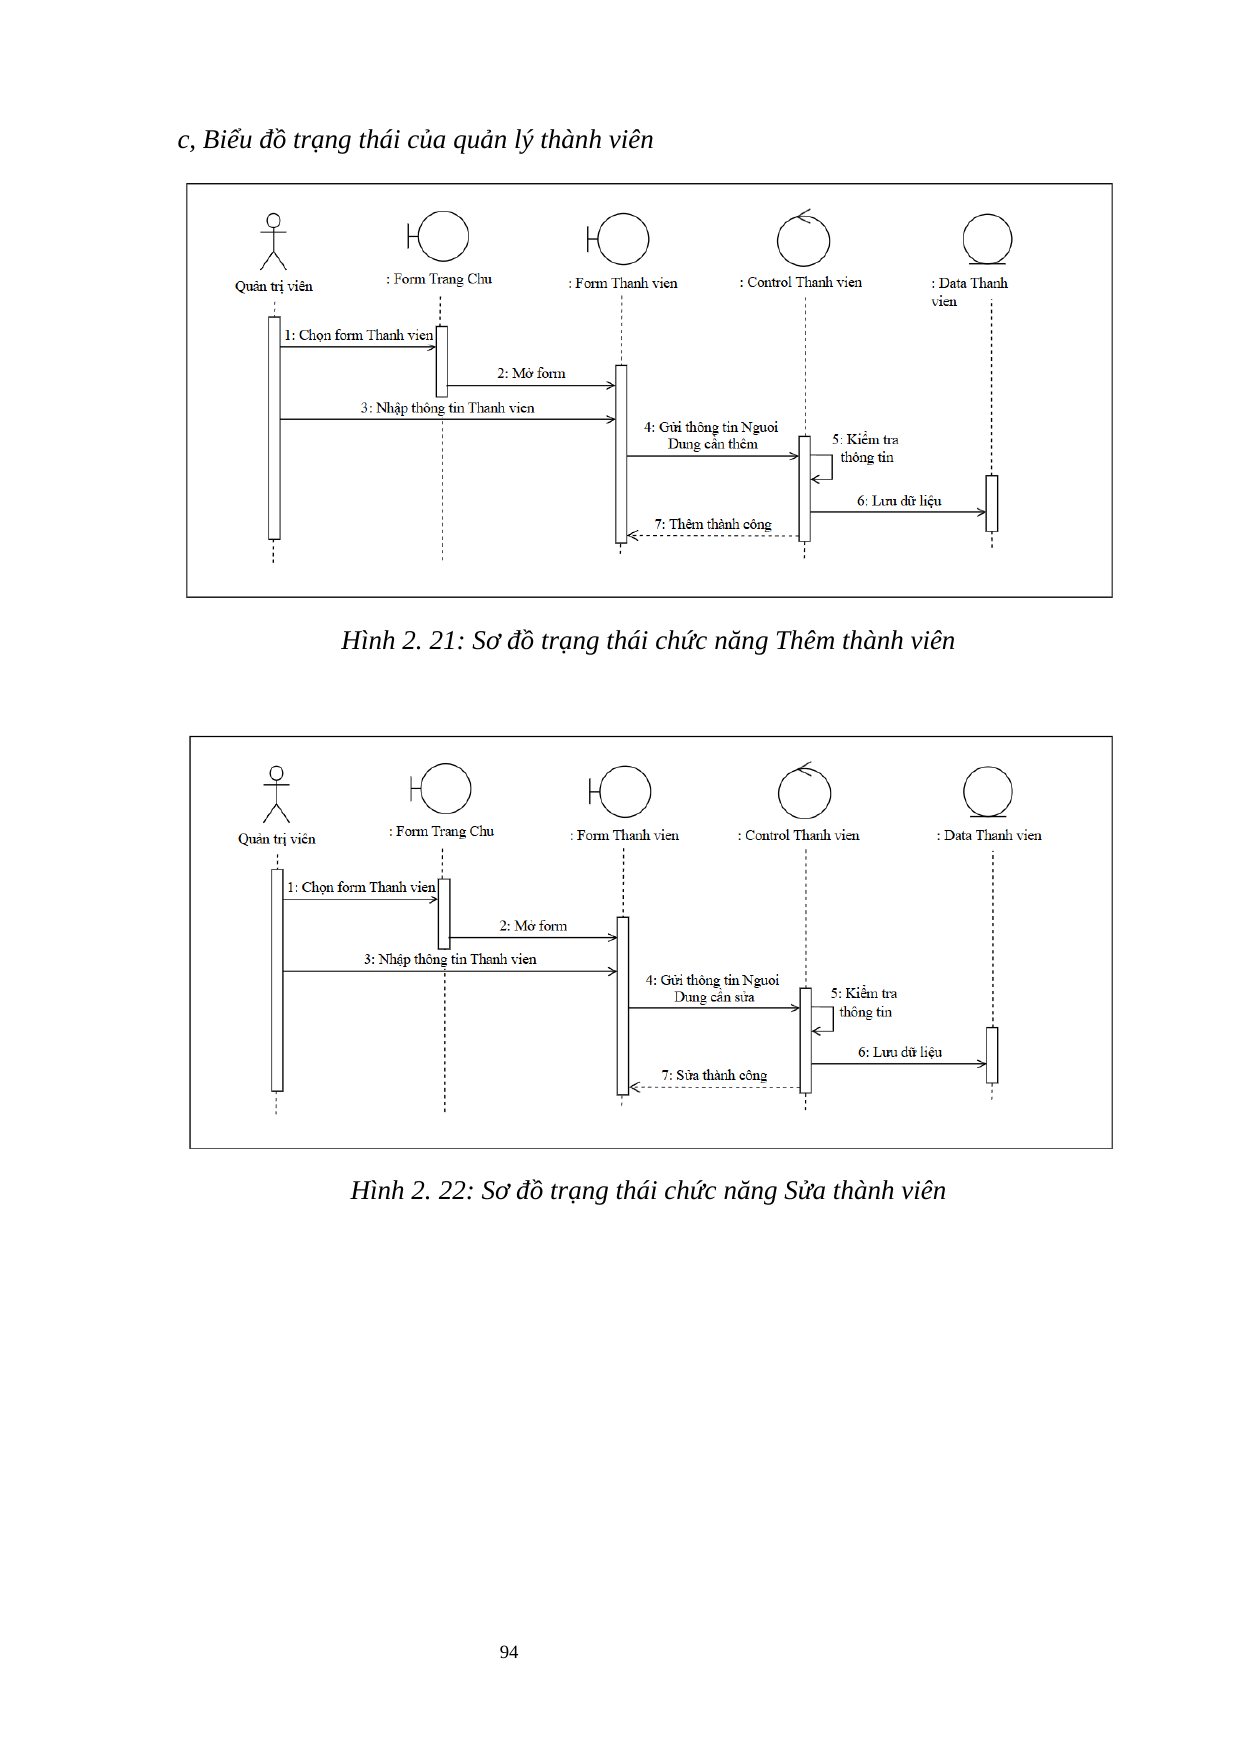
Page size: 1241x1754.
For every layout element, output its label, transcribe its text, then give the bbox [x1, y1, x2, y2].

picture [177, 175, 1122, 604]
text Hình 2. 21: Sơ đồ trạng thái chức năng Thêm thành viên [177, 624, 1122, 655]
picture [177, 727, 1121, 1154]
text Hình 2. 22: Sơ đồ trạng thái chức năng Sửa thành viên [177, 1174, 1122, 1205]
subtitle c, Biểu đồ trạng thái của quản lý thành viên [177, 123, 1122, 154]
